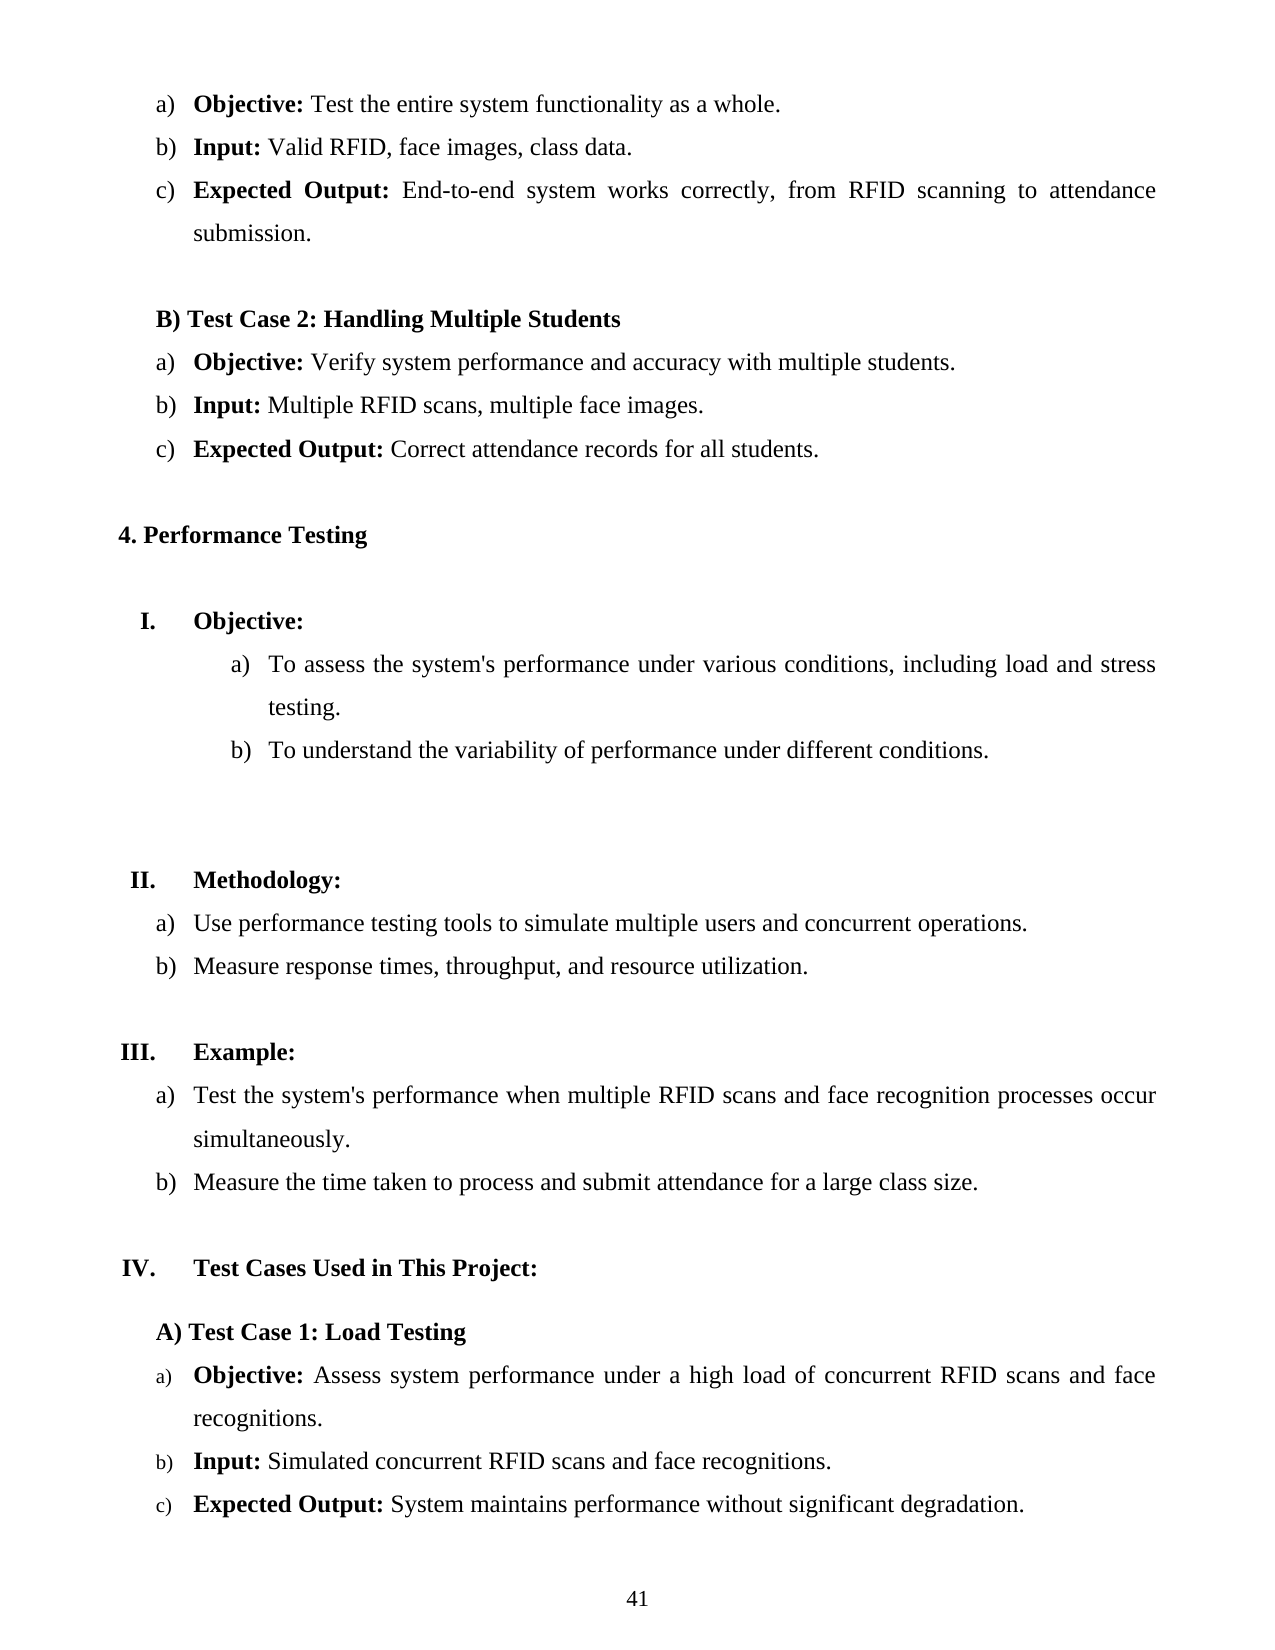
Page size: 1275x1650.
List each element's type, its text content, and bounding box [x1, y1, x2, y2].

list Input: Simulated concurrent RFID scans and face recognitions. [156, 1446, 1157, 1475]
list Methodology: [156, 865, 1157, 894]
list Measure the time taken to process and submit attendance for a large class size. [156, 1167, 1157, 1196]
list To assess the system's performance under various conditions, including load and stress testing. [231, 649, 1157, 721]
text A) Test Case 1: Load Testing [156, 1317, 1157, 1346]
text B) Test Case 2: Handling Multiple Students [118, 304, 1157, 333]
list Input: Valid RFID, face images, class data. [156, 132, 1157, 161]
text 4. Performance Testing [118, 520, 1157, 549]
list Measure response times, throughput, and resource utilization. [156, 951, 1157, 980]
list Objective: [156, 606, 1157, 635]
list Expected Output: Correct attendance records for all students. [156, 434, 1157, 462]
list To understand the variability of performance under different conditions. [231, 736, 1157, 764]
list Objective: Test the entire system functionality as a whole. [156, 89, 1157, 117]
list Input: Multiple RFID scans, multiple face images. [156, 391, 1157, 419]
list Test the system's performance when multiple RFID scans and face recognition processes occur simultaneously. [156, 1081, 1157, 1152]
list Expected Output: System maintains performance without significant degradation. [156, 1489, 1157, 1518]
list Test Cases Used in This Project: [156, 1253, 1157, 1282]
list Example: [156, 1037, 1157, 1066]
list Objective: Assess system performance under a high load of concurrent RFID scans and face recognitions. [156, 1360, 1157, 1432]
list Objective: Verify system performance and accuracy with multiple students. [156, 347, 1157, 376]
list Expected Output: End-to-end system works correctly, from RFID scanning to attendance submission. [156, 175, 1157, 247]
list Use performance testing tools to simulate multiple users and concurrent operations. [156, 908, 1157, 937]
